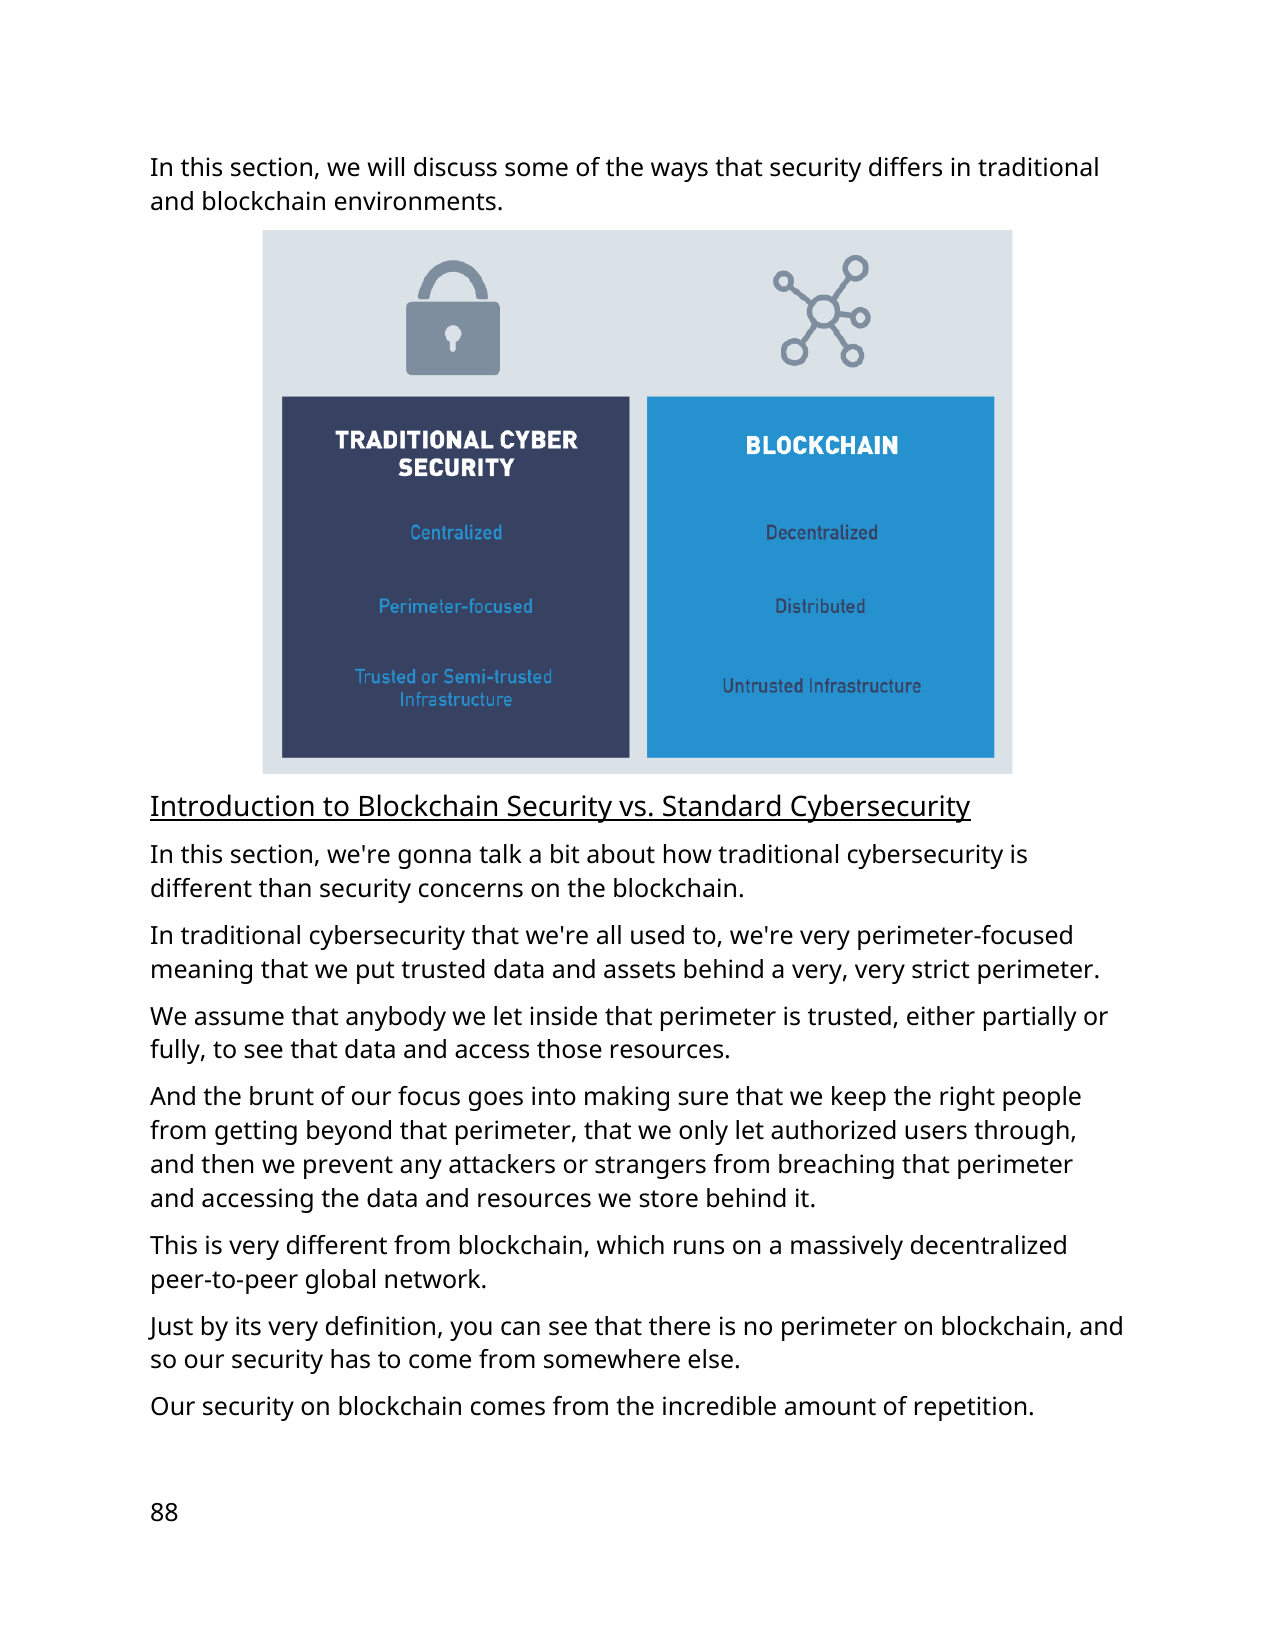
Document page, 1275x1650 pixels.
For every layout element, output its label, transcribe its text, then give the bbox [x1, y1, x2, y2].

text And the brunt of our focus goes into making sure that we keep the right people from getting beyond that perimeter, that we only let authorized users through, and then we prevent any attackers or strangers from breaching that perimeter and accessing the data and resources we store behind it. [150, 1079, 1125, 1215]
subtitle Introduction to Blockchain Security vs. Standard Cybersecurity [150, 786, 1125, 824]
text We assume that anybody we let inside that perimeter is trusted, either partially or fully, to see that data and access those resources. [150, 998, 1125, 1066]
text Just by its very definition, you can see that there is no perimeter on blockchain, and so our security has to come from somewhere else. [150, 1308, 1125, 1376]
text Our security on blockchain comes from the incredible amount of repetition. [150, 1389, 1125, 1423]
text In this section, we're gonna talk a bit about how traditional cybersecurity is different than security concerns on the blockchain. [150, 837, 1125, 905]
text This is very different from blockchain, which runs on a massively decentralized peer-to-peer global network. [150, 1227, 1125, 1296]
text In traditional cybersecurity that we're all used to, we're very perimeter-focused meaning that we put trusted data and assets behind a very, very strict perimeter. [150, 917, 1125, 986]
text In this section, we will discuss some of the ways that security differs in traditional and blockchain environments. [150, 150, 1125, 218]
picture [262, 230, 1013, 774]
